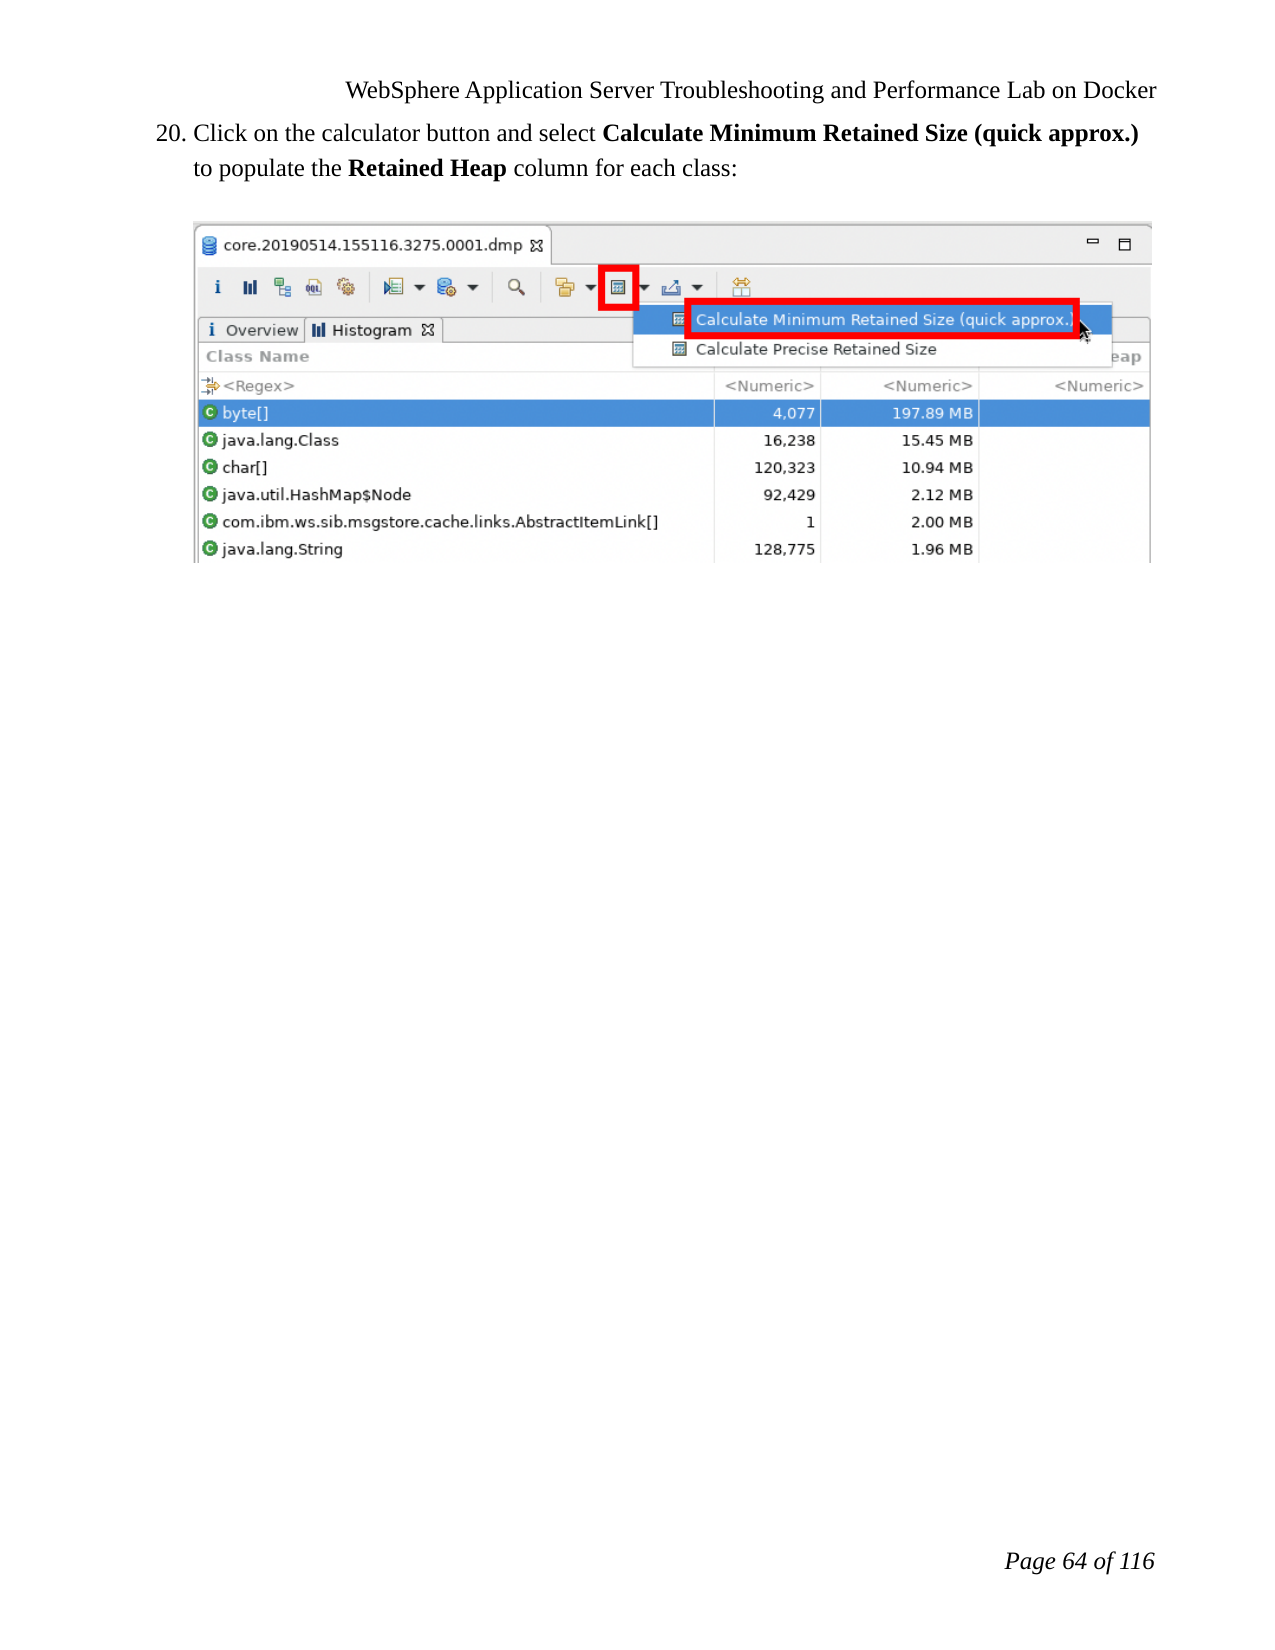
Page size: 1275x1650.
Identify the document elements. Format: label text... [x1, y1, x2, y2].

picture [193, 221, 1152, 563]
